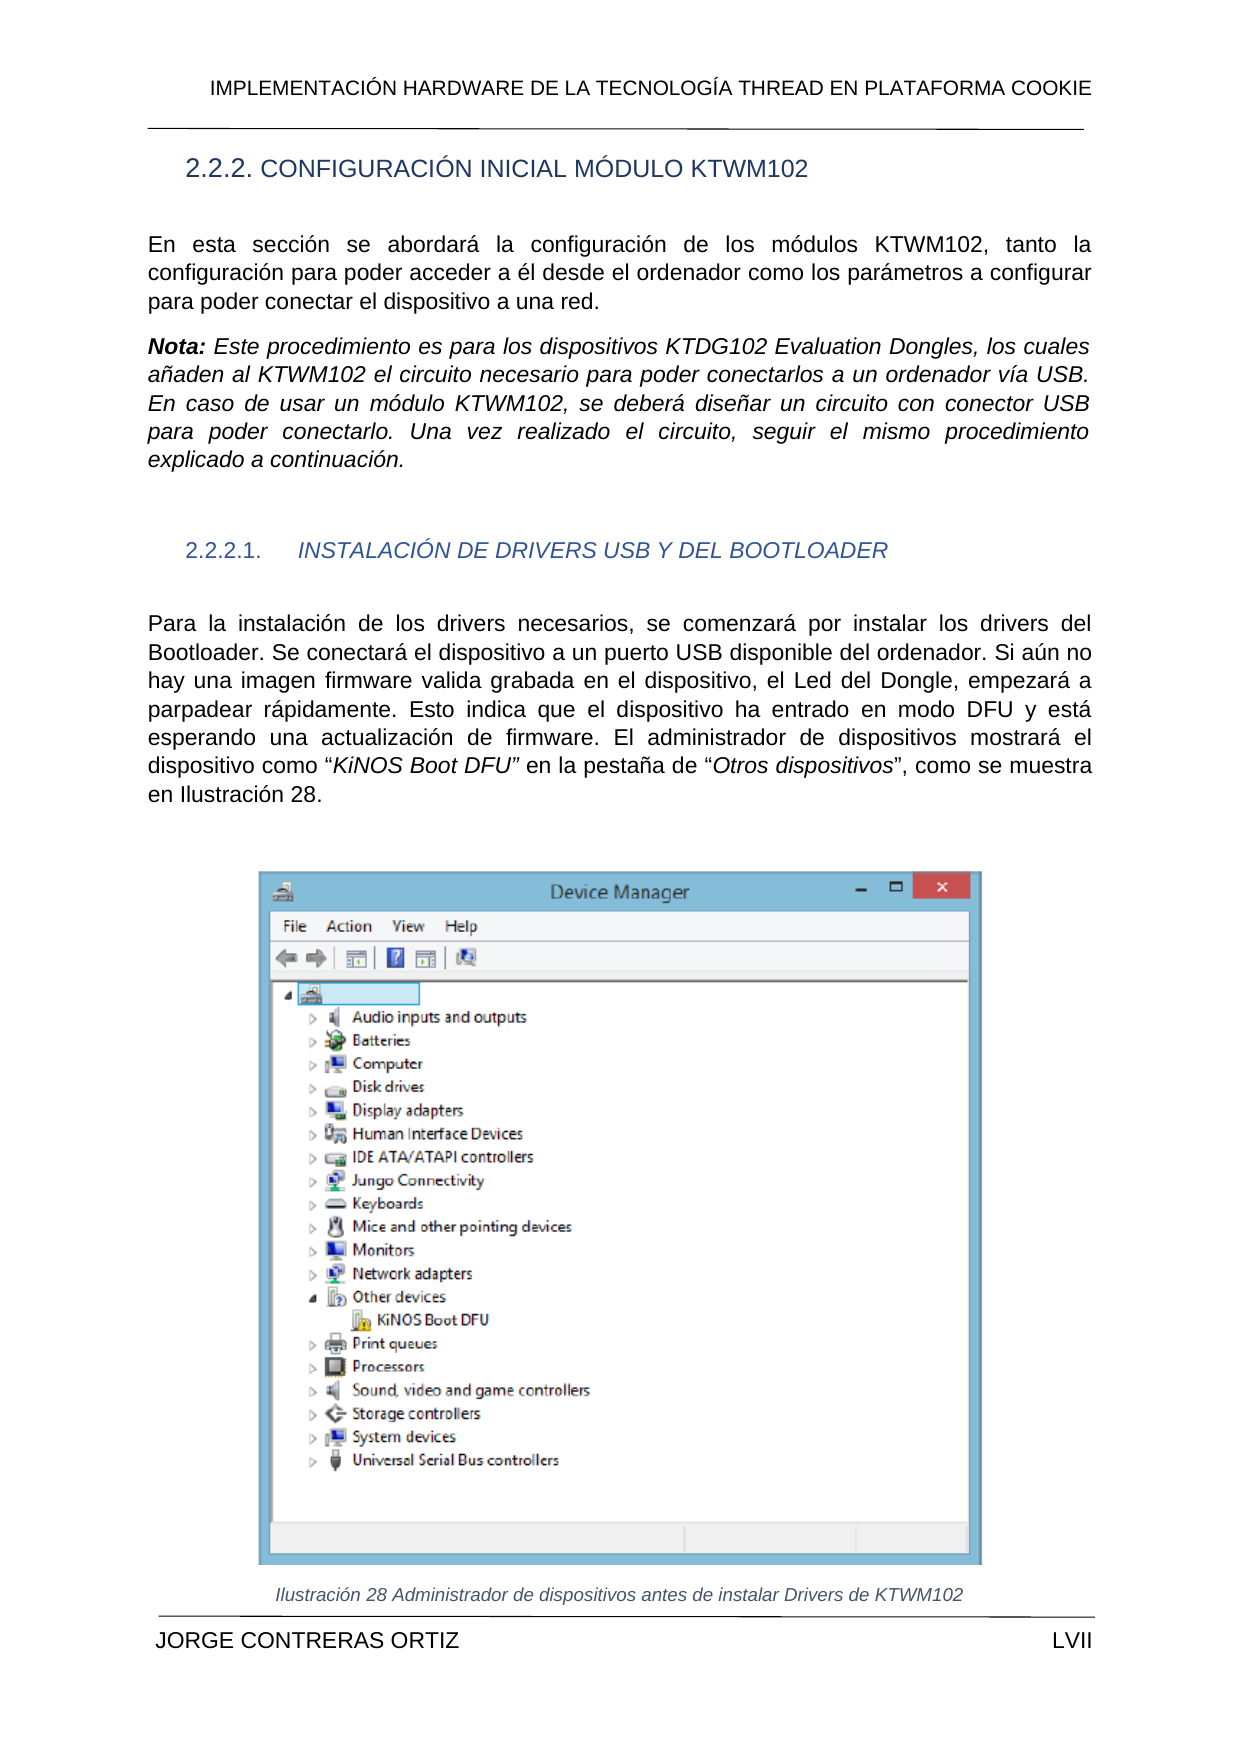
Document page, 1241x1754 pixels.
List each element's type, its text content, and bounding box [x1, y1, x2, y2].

text Ilustración Administradrdispositivo antes de instalar Drivers de KTWM102 [148, 1583, 1092, 1605]
text Nota: Este procedimiento es para los dispositivos KTDG102 Evaluation Dongles, los cuales añaden al KTWM102 el circuito necesario para poder conectarlos a un ordenador vía USB. En caso de usar un módulo KTWM102, se deberá diseñar un circuito con conector USB para poder conectarlo. Una vez realizado el circuito, seguir el mismo procedimiento explicado a continuación. [148, 333, 1092, 473]
subtitle CONFIGURACIÓN INICIAL MÓDULO KTWM102 [185, 152, 1092, 183]
picture [256, 871, 985, 1565]
subtitle INSTALACIÓN DE DRIVERS USB Y DEL BOOTLOADER [185, 537, 1092, 563]
text En esta sección se abordará la configuración los módulos KTWM102, tanto la configuración para poder acceder a él desde el ordenador como los parámetros a configurar para poder conectar el dispositivo a una red. [148, 231, 1092, 314]
text el dispositivo a un puerto USB disponible del ordenador. Si aún no hay una imagen firmware valida grabada en el dispositivo, el Led del Dongle, empezará a parpadear rápidamente. Esto indica que el dispositivo ha entrado en modo DFU y está esperando una actualización de firmware. El administrador de dispositivos mostrará el dispositivo como “KiNOS Boot DFU” en la pestaña de “Otros dispositivos” [148, 610, 1092, 807]
